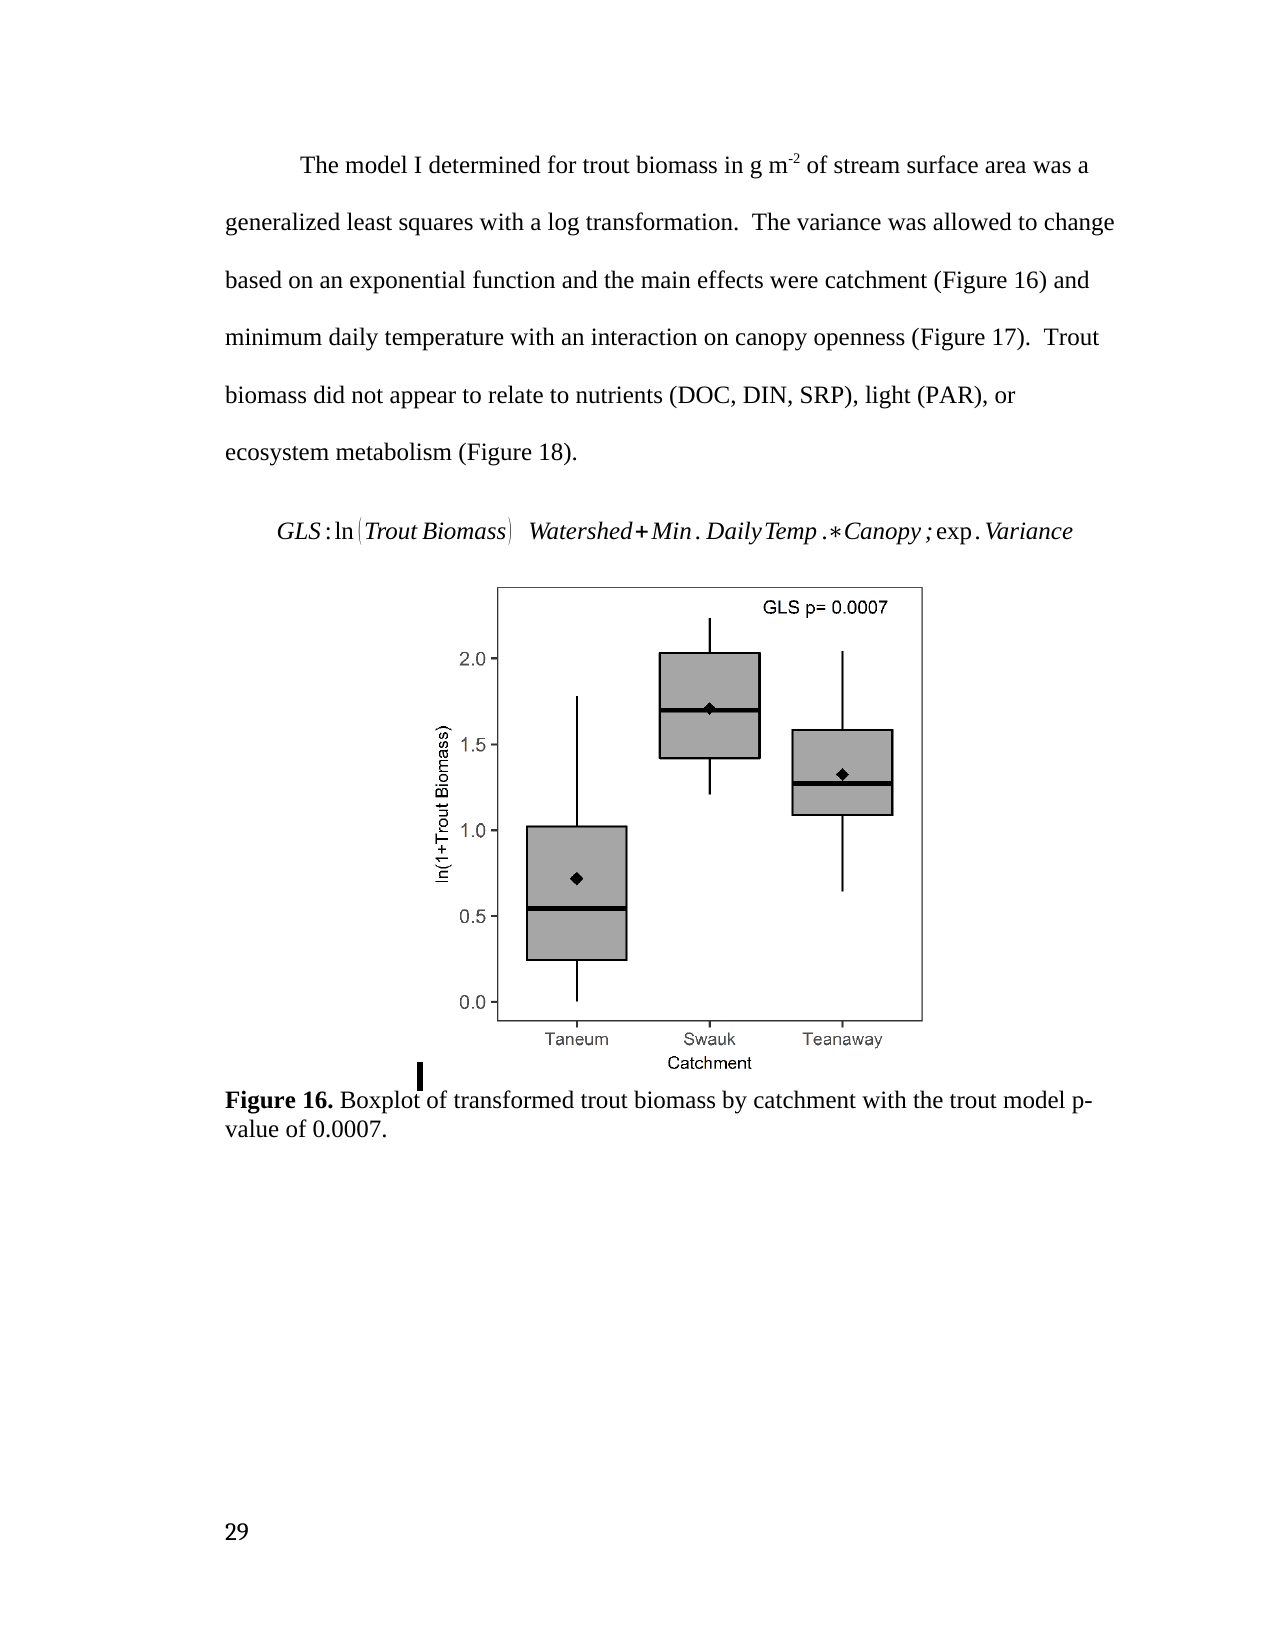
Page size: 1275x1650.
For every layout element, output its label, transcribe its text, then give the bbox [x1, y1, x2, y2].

text The model I determined for trout biomass in g m-2 of stream surface area was a generalized least squares with a log transformation. The variance was allowed to change based on an exponential function and the main effects were catchment (Figure 16) and minimum daily temperature with an interaction on canopy openness (Figure 17). Trout biomass did not appear to relate to nutrients (DOC, DIN, SRP), light (PAR), or ecosystem metabolism (Figure 18). [225, 150, 1125, 466]
picture [423, 575, 934, 1086]
text Figure 16. Boxplot of transformed trout biomass by catchment with the trout model p-value of 0.0007. [225, 1085, 1125, 1143]
